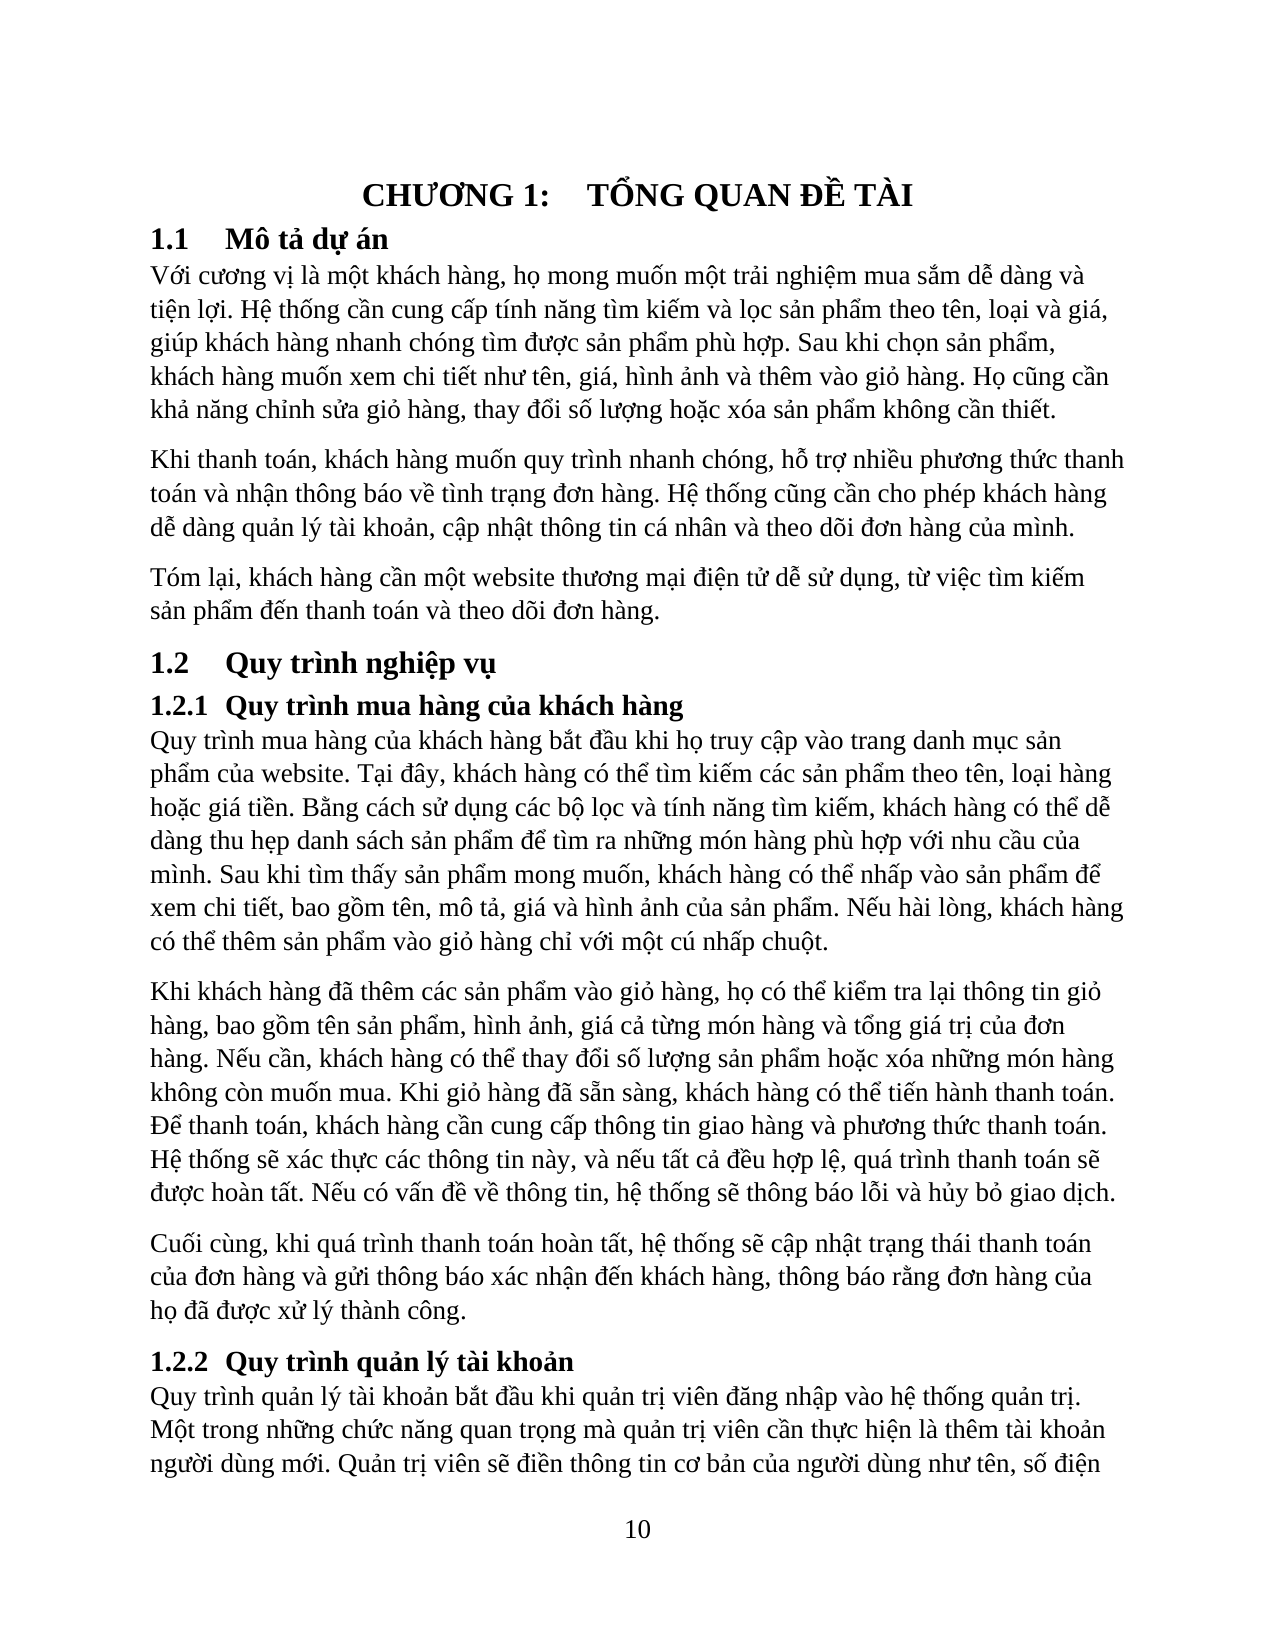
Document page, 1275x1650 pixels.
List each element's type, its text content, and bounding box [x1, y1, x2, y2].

text Tóm lại, khách hàng cần một website thương mại điện tử dễ sử dụng, từ việc tìm kiếm sản phẩm đến thanh toán và theo dõi đơn hàng. [150, 561, 1125, 626]
subtitle Mô tả dự án [150, 221, 1125, 256]
text Cuối cùng, khi quá trình thanh toán hoàn tất, hệ thống sẽ cập nhật trạng thái thanh toán của đơn hàng và gửi thông báo xác nhận đến khách hàng, thông báo rằng đơn hàng của họ đã được xử lý thành công. [150, 1227, 1125, 1325]
text Với cương vị là một khách hàng, họ mong muốn một trải nghiệm mua sắm dễ dàng và tiện lợi. Hệ thống cần cung cấp tính năng tìm kiếm và lọc sản phẩm theo tên, loại và giá, giúp khách hàng nhanh chóng tìm được sản phẩm phù hợp. Sau khi chọn sản phẩm, khách hàng muốn xem chi tiết như tên, giá, hình ảnh và thêm vào giỏ hàng. Họ cũng cần khả năng chỉnh sửa giỏ hàng, thay đổi số lượng hoặc xóa sản phẩm không cần thiết. [150, 259, 1125, 424]
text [150, 1380, 1125, 1478]
text Khi thanh toán, khách hàng muốn quy trình nhanh chóng, hỗ trợ nhiều phương thức thanh toán và nhận thông báo về tình trạng đơn hàng. Hệ thống cũng cần cho phép khách hàng dễ dàng quản lý tài khoản, cập nhật thông tin cá nhân và theo dõi đơn hàng của mình. [150, 444, 1125, 542]
text Quy trình mua hàng của khách hàng bắt đầu khi họ truy cập vào trang danh mục sản phẩm của website. Tại đây, khách hàng có thể tìm kiếm các sản phẩm theo tên, loại hàng hoặc giá tiền. Bằng cách sử dụng các bộ lọc và tính năng tìm kiếm, khách hàng có thể dễ dàng thu hẹp danh sách sản phẩm để tìm ra những món hàng phù hợp với nhu cầu của mình. Sau khi tìm thấy sản phẩm mong muốn, khách hàng có thể nhấp vào sản phẩm để xem chi tiết, bao gồm tên, mô tả, giá và hình ảnh của sản phẩm. Nếu hài lòng, khách hàng có thể thêm sản phẩm vào giỏ hàng chỉ với một cú nhấp chuột. [150, 724, 1125, 956]
subtitle Quy trình nghiệp vụ [150, 645, 1125, 681]
subtitle Quy trình mua hàng của khách hàng [150, 688, 1125, 721]
text Khi khách hàng đã thêm các sản phẩm vào giỏ hàng, họ có thể kiểm tra lại thông tin giỏ hàng, bao gồm tên sản phẩm, hình ảnh, giá cả từng món hàng và tổng giá trị của đơn hàng. Nếu cần, khách hàng có thể thay đổi số lượng sản phẩm hoặc xóa những món hàng không còn muốn mua. Khi giỏ hàng đã sẵn sàng, khách hàng có thể tiến hành thanh toán. Để thanh toán, khách hàng cần cung cấp thông tin giao hàng và phương thức thanh toán. Hệ thống sẽ xác thực các thông tin này, và nếu tất cả đều hợp lệ, quá trình thanh toán sẽ được hoàn tất. Nếu có vấn đề về thông tin, hệ thống sẽ thông báo lỗi và hủy bỏ giao dịch. [150, 975, 1125, 1208]
subtitle TỔNG QUAN ĐỀ TÀI [150, 175, 1125, 213]
subtitle Quy trình quản lý tài khoản [150, 1344, 1125, 1377]
